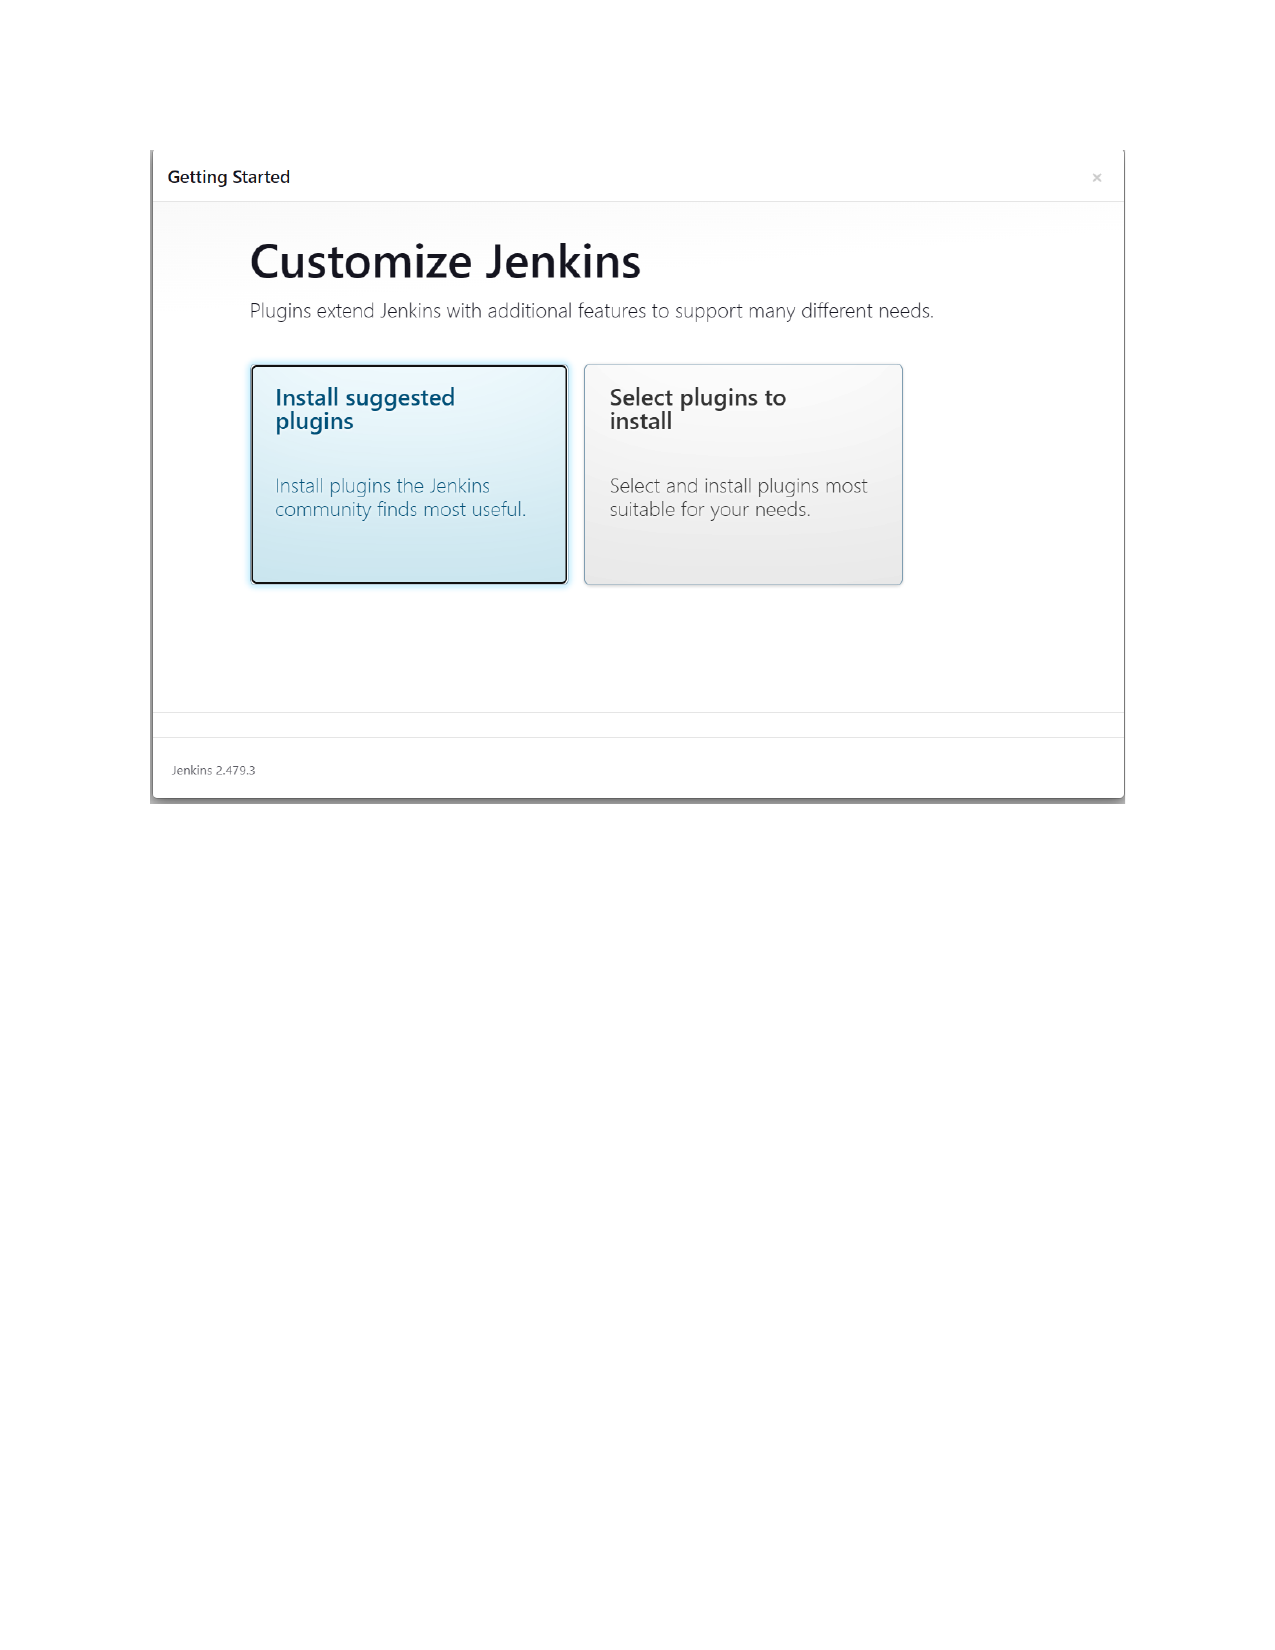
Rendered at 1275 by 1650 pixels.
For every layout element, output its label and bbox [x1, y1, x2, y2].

picture [150, 150, 1125, 804]
